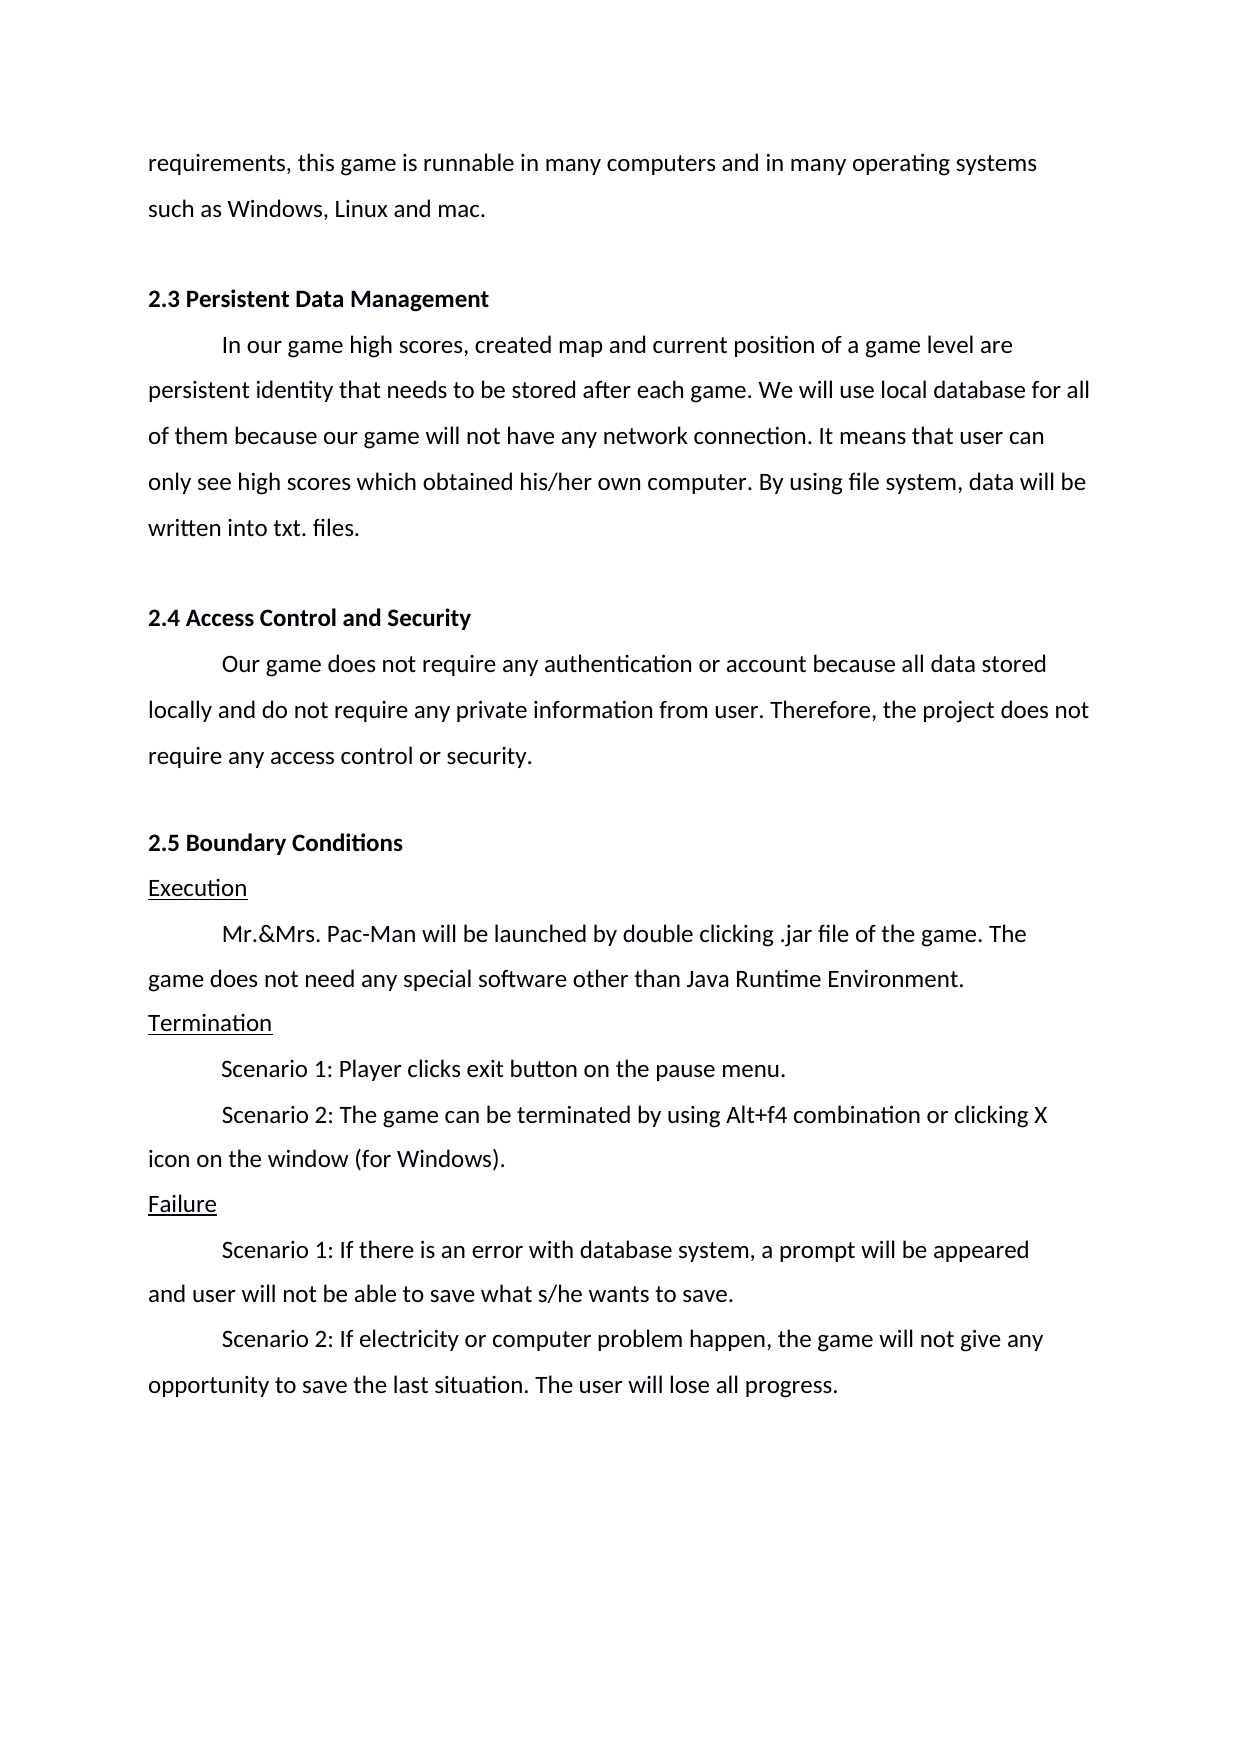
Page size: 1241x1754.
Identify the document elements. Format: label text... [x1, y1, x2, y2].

text 2.4 Access Control and Security [148, 602, 1092, 633]
text Failure [148, 1188, 1092, 1219]
text Mr.&Mrs. Pac-Man will be launched by double clicking .jar file of the game. The game does not need any special software other than Java Runtime Environment. [148, 918, 1088, 993]
text Scenario 2: If electricity or computer problem happen, the game will not give any opportunity to save the last situation. The user will lose all progress. [148, 1323, 1044, 1399]
text Execution [148, 873, 1092, 903]
text Termination [148, 1008, 1092, 1038]
text Our game does not require any authentication or account because all data stored locally and do not require any private information from user. Therefore, the project does not require any access control or security. [148, 648, 1090, 771]
text In our game high scores, created map and current position of a game level are persistent identity that needs to be stored after each game. We will use local database for all of them because our game will not have any network connection. It means that user can only see high scores which obtained his/her own computer. By using file system, data will be written into txt. files. [148, 329, 1092, 542]
text Scenario 1: If there is an error with database system, a prompt will be appeared and user will not be able to save what s/he wants to save. [148, 1234, 1073, 1309]
text Scenario 1: Player clicks exit button on the pause menu. [221, 1053, 1092, 1084]
text 2.5 Boundary Conditions [148, 827, 1092, 857]
text 2.3 Persistent Data Management [148, 283, 1092, 313]
text Scenario 2: The game can be terminated by using Alt+f4 combination or clicking X icon on the window (for Windows). [148, 1099, 1048, 1174]
text requirements, this game is runnable in many computers and in many operating systems such as Windows, Linux and mac. [148, 147, 1090, 224]
